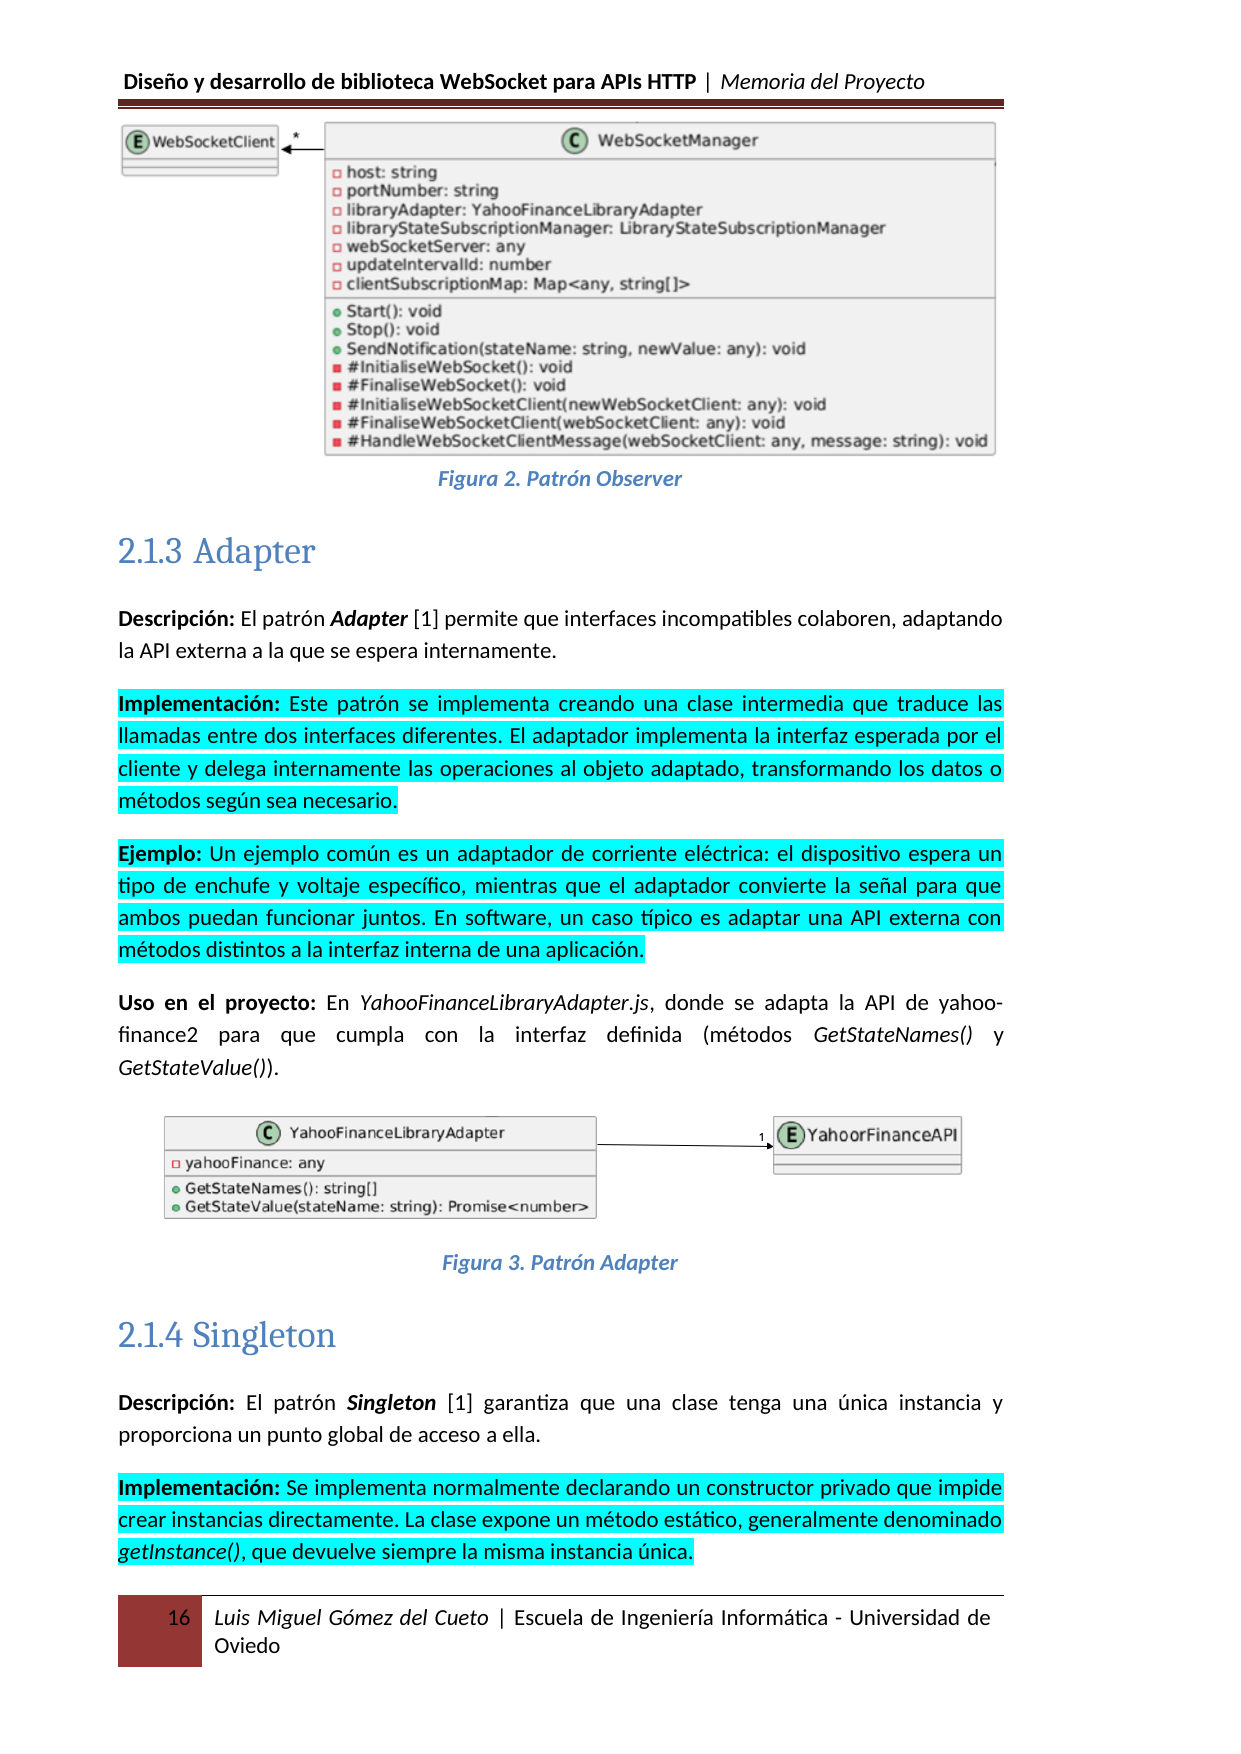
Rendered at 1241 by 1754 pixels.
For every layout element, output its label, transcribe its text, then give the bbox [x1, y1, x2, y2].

text Implementación: Este patrón se implementa creando una clase intermedia que traduce las llamadas entre dos interfaces diferentes. El adaptador implementa la interfaz esperada por el cliente y delega internamente las operaciones al objeto adaptado, transformando los datos o métodos según sea necesario. [118, 782, 1004, 814]
text Descripción: El patrón Adapter [1] permite que interfaces incompatibles colaboren, adaptando la API externa a la que se espera internamente. [118, 604, 1004, 664]
picture [118, 118, 1004, 460]
text Uso en el proyecto: En YahooFinanceLibraryAdapter.js, donde se adapta la API de yahoo-finance2 para que cumpla con la interfaz definida (métodos GetStateNames() y GetStateValue()). [118, 988, 1004, 1081]
picture [159, 1105, 963, 1223]
text Ejemplo: Un ejemplo común es un adaptador de corriente eléctrica: el dispositivo espera un tipo de enchufe y voltaje específico, mientras que el adaptador convierte la señal para que ambos puedan funcionar juntos. En software, un caso típico es adaptar una API externa con métodos distintos a la interfaz interna de una aplicación. [118, 931, 1004, 963]
text Implementación: Se implementa normalmente declarando un constructor privado que impide crear instancias directamente. La clase expone un método estático, generalmente denominado getInstance(), que devuelve siempre la misma instancia única. [118, 1533, 1004, 1565]
text Descripción: El patrón Singleton [1] garantiza que una clase tenga una única instancia y proporciona un punto global de acceso a ella. [118, 1388, 1004, 1448]
subtitle Singleton [118, 1313, 1004, 1356]
subtitle Adapter [118, 529, 1004, 573]
